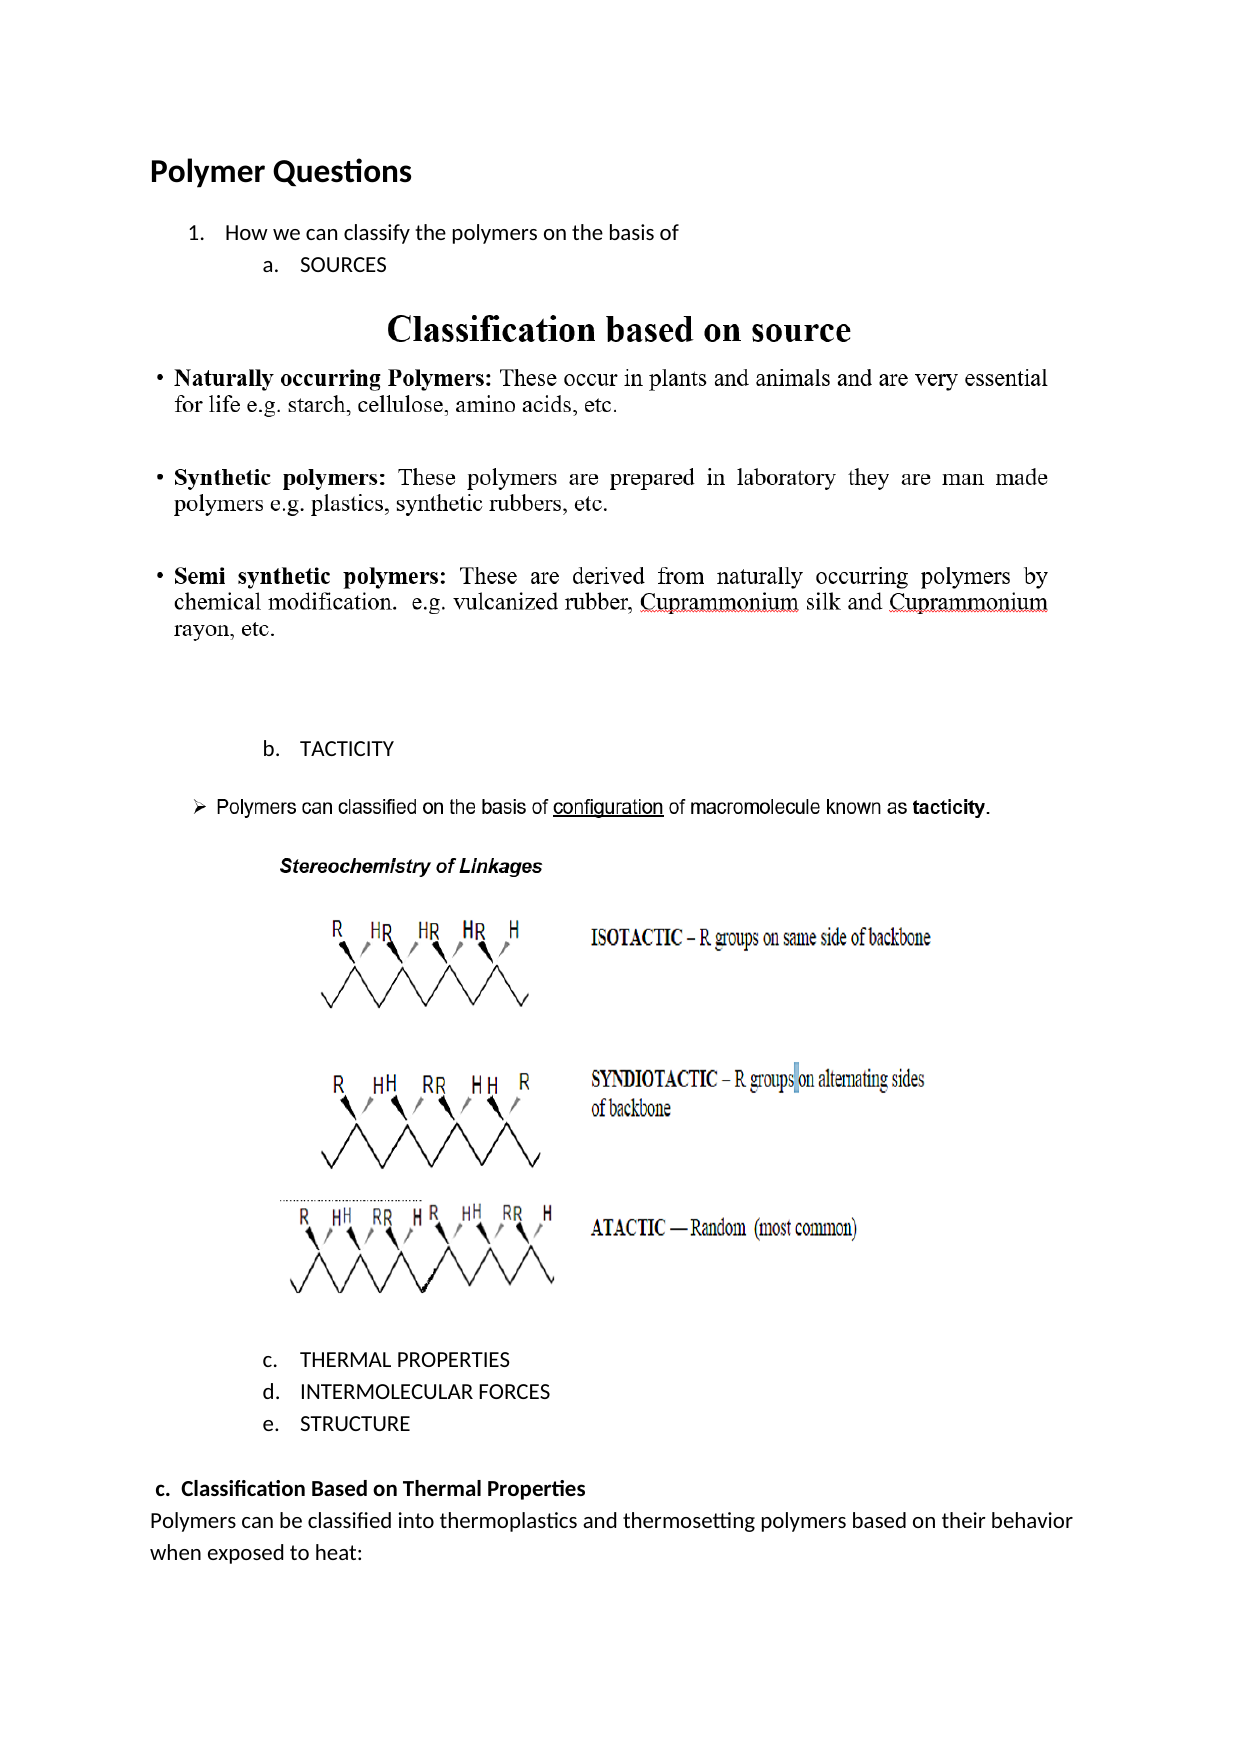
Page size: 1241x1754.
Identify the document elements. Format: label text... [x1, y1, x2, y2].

list STRUCTURE [262, 1409, 1090, 1437]
picture [132, 281, 1073, 694]
text Polymer Questions [150, 150, 1090, 191]
list How we can classify the polymers on the basis of [187, 218, 1090, 246]
picture [166, 767, 1074, 1305]
list INTERMOLECULAR FORCES [262, 1377, 1090, 1405]
list THERMAL PROPERTIES [262, 1345, 1090, 1373]
list SOURCES [262, 250, 1090, 278]
text Polymers can be classified into thermoplastics and thermosetting polymers based on their behavior when exposed to heat: [150, 1506, 1090, 1566]
list TACTICITY [262, 734, 1090, 762]
text c. Classification Based on Thermal Properties [150, 1474, 1090, 1502]
